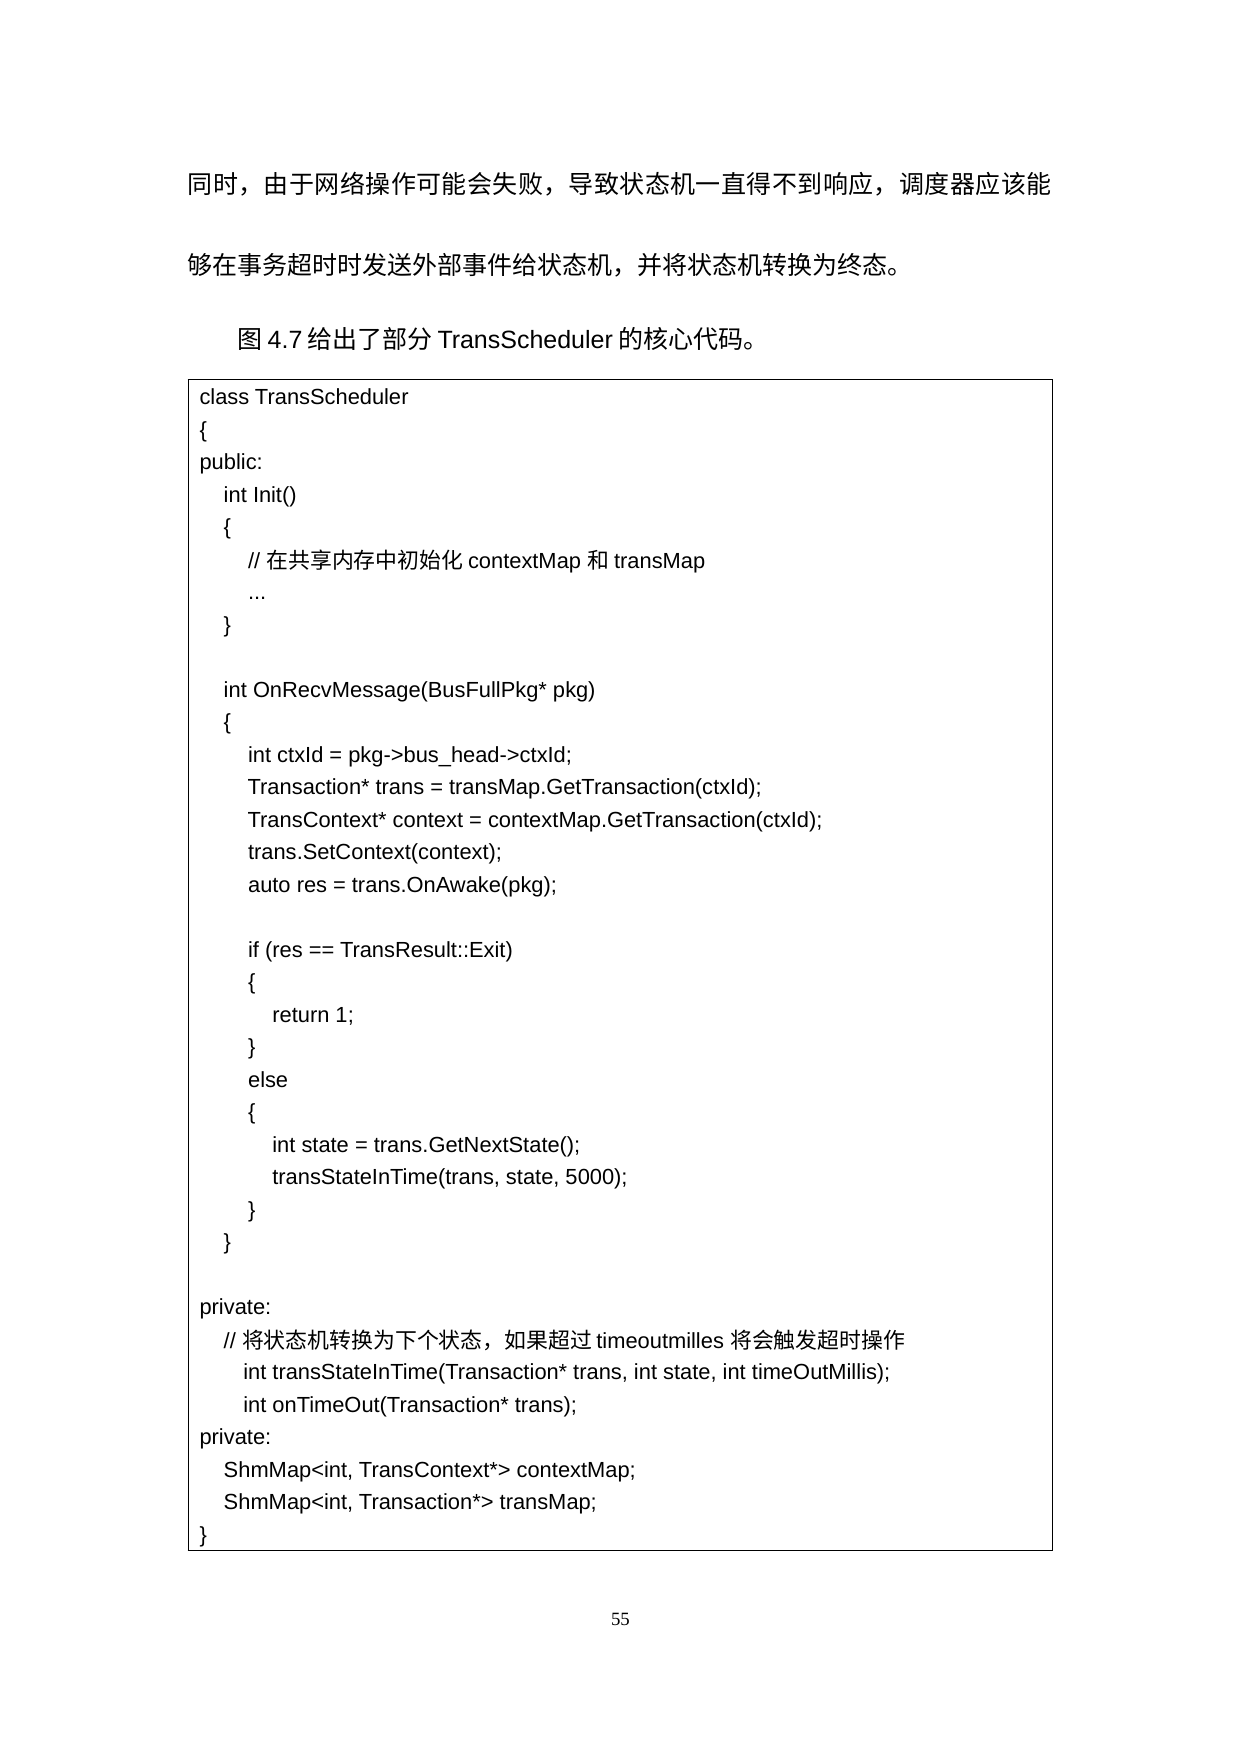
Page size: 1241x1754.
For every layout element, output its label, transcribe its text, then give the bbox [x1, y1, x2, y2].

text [187, 150, 1053, 296]
text 图4.7给出了部分TransScheduler的核心代码。 [187, 305, 1053, 370]
table_header class TransScheduler { public: int Init() { // 在共享内存中初始化 contextMap 和 transMap ... } int OnRecvMessage(BusFullPkg* pkg) { int ctxId = pkg->bus_head->ctxId; Transaction* trans = transMap.GetTransaction(ctxId); TransContext* context = contextMap.GetTransaction(ctxId); trans.SetContext(context); auto res = trans.OnAwake(pkg); if (res == TransResult::Exit) { return 1; } else { int state = trans.GetNextState(); transStateInTime(trans, state, 5000); } } private: // 将状态机转换为下个状态，如果超过timeoutmilles 将会触发超时操作 int transStateInTime(Transaction* trans, int state, int timeOutMillis); int onTimeOut(Transaction* trans); private: ShmMap<int, TransContext*> contextMap; ShmMap<int, Transaction*> transMap; } [189, 380, 1052, 1550]
